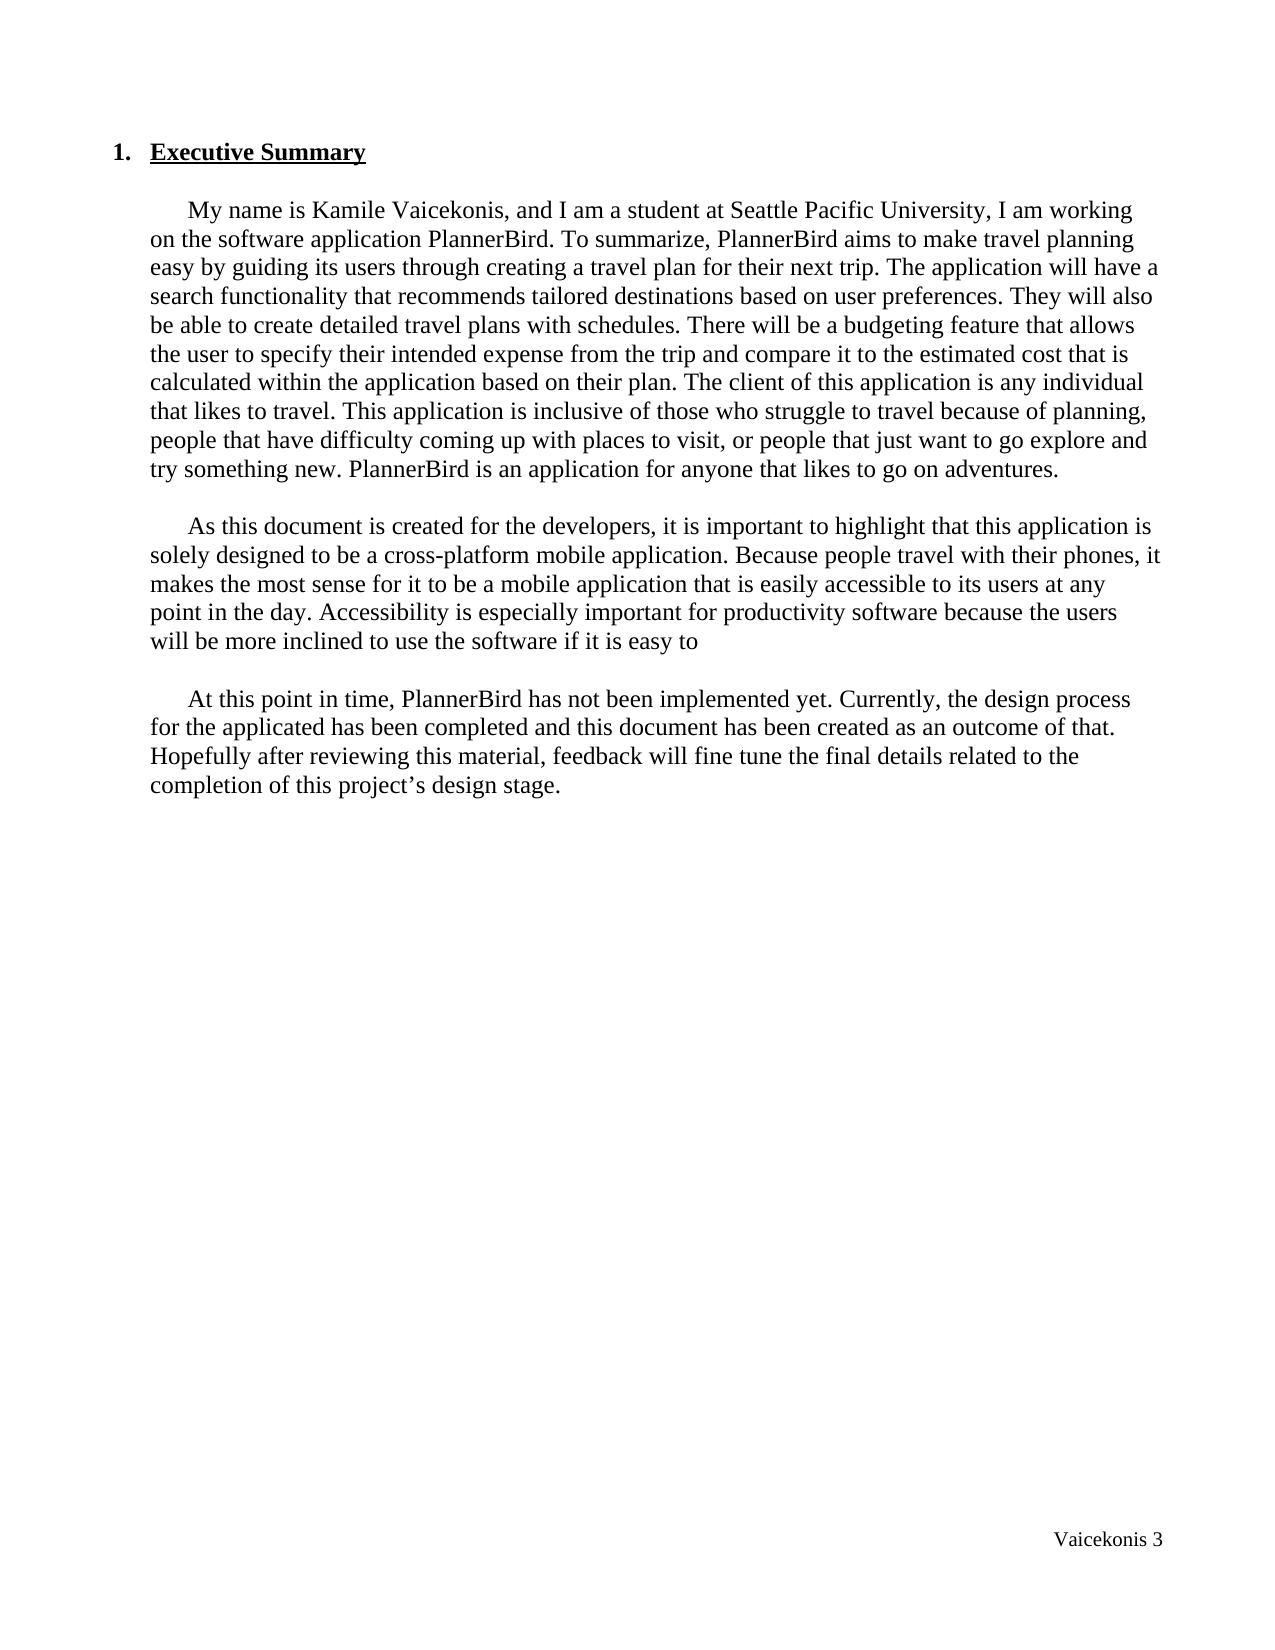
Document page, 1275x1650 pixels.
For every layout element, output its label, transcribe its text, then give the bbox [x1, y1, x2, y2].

text As this document is created for the developers, it is important to highlight that this application is solely designed to be a cross-platform mobile application. Because people travel with their phones, it makes the most sense for it to be a mobile application that is easily accessible to its users at any point in the day. Accessibility is especially important for productivity software because the users will be more inclined to use the software if it is easy to [150, 511, 1162, 655]
text At this point in time, PlannerBird has not been implemented yet. Currently, the design process for the applicated has been completed and this document has been created as an outcome of that. Hopefully after reviewing this material, feedback will fine tune the final details related to the completion of this project’s design stage. [150, 684, 1162, 799]
subtitle Executive Summary [112, 137, 1162, 166]
text My name is Kamile Vaicekonis, and I am a student at Seattle Pacific University, I am working on the software application PlannerBird. To summarize, PlannerBird aims to make travel planning easy by guiding its users through creating a travel plan for their next trip. The application will have a search functionality that recommends tailored destinations based on user preferences. They will also be able to create detailed travel plans with schedules. There will be a budgeting feature that allows the user to specify their intended expense from the trip and compare it to the estimated cost that is calculated within the application based on their plan. The client of this application is any individual that likes to travel. This application is inclusive of those who struggle to travel because of planning, people that have difficulty coming up with places to visit, or people that just want to go explore and try something new. PlannerBird is an application for anyone that likes to go on adventures. [150, 195, 1162, 482]
